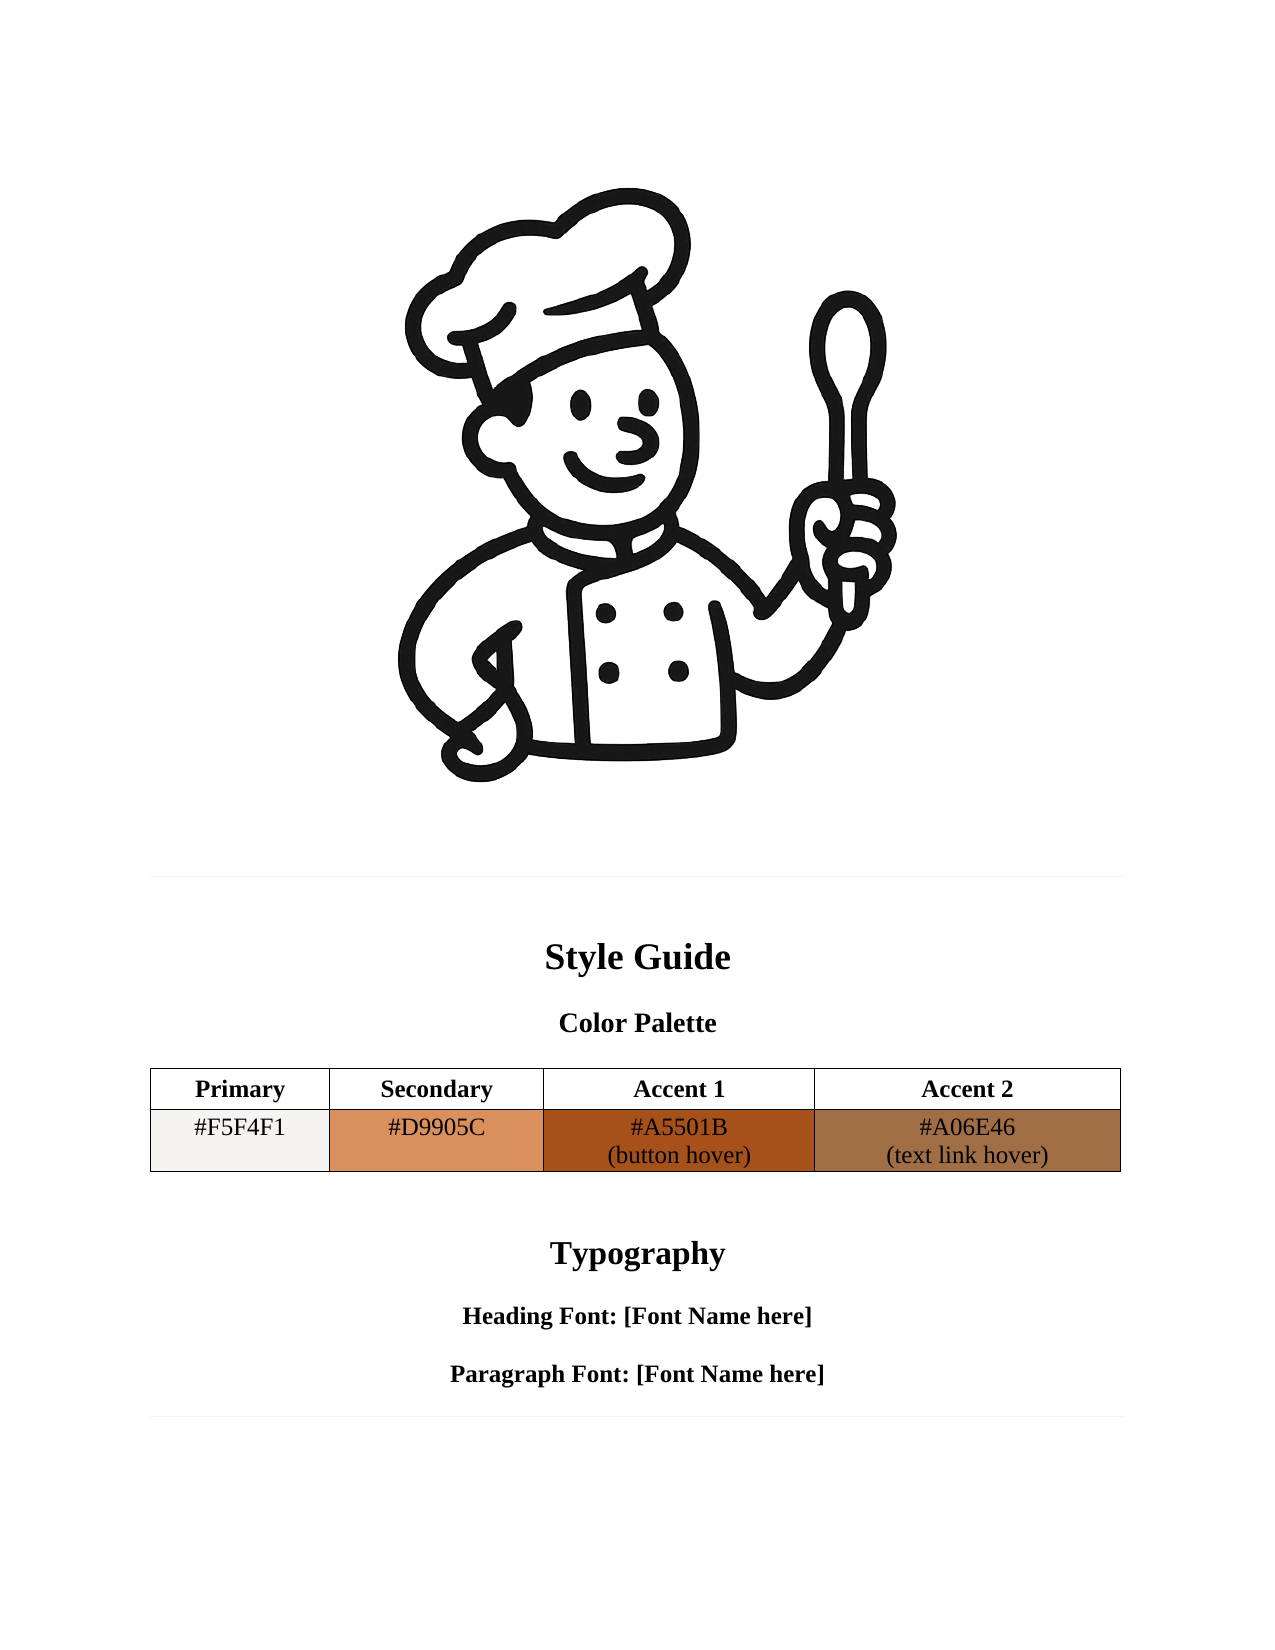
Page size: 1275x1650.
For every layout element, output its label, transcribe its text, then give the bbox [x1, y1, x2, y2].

subtitle Heading Font: [Font Name here] [150, 1301, 1125, 1329]
subtitle Typography [150, 1233, 1125, 1272]
table_cell #F5F4F1 [151, 1110, 329, 1171]
subtitle Style Guide [150, 934, 1125, 977]
table_cell #A06E46 (text link hover) [815, 1110, 1120, 1171]
table_header Accent 2 [815, 1069, 1120, 1109]
picture [338, 150, 937, 819]
table_header Primary [151, 1069, 329, 1109]
subtitle Paragraph Font: [Font Name here] [150, 1359, 1125, 1387]
table_cell #D9905C [330, 1110, 543, 1171]
subtitle Color Palette [150, 1006, 1125, 1039]
table_header Secondary [330, 1069, 543, 1109]
table_cell #A5501B (button hover) [544, 1110, 814, 1171]
table_header Accent 1 [544, 1069, 814, 1109]
